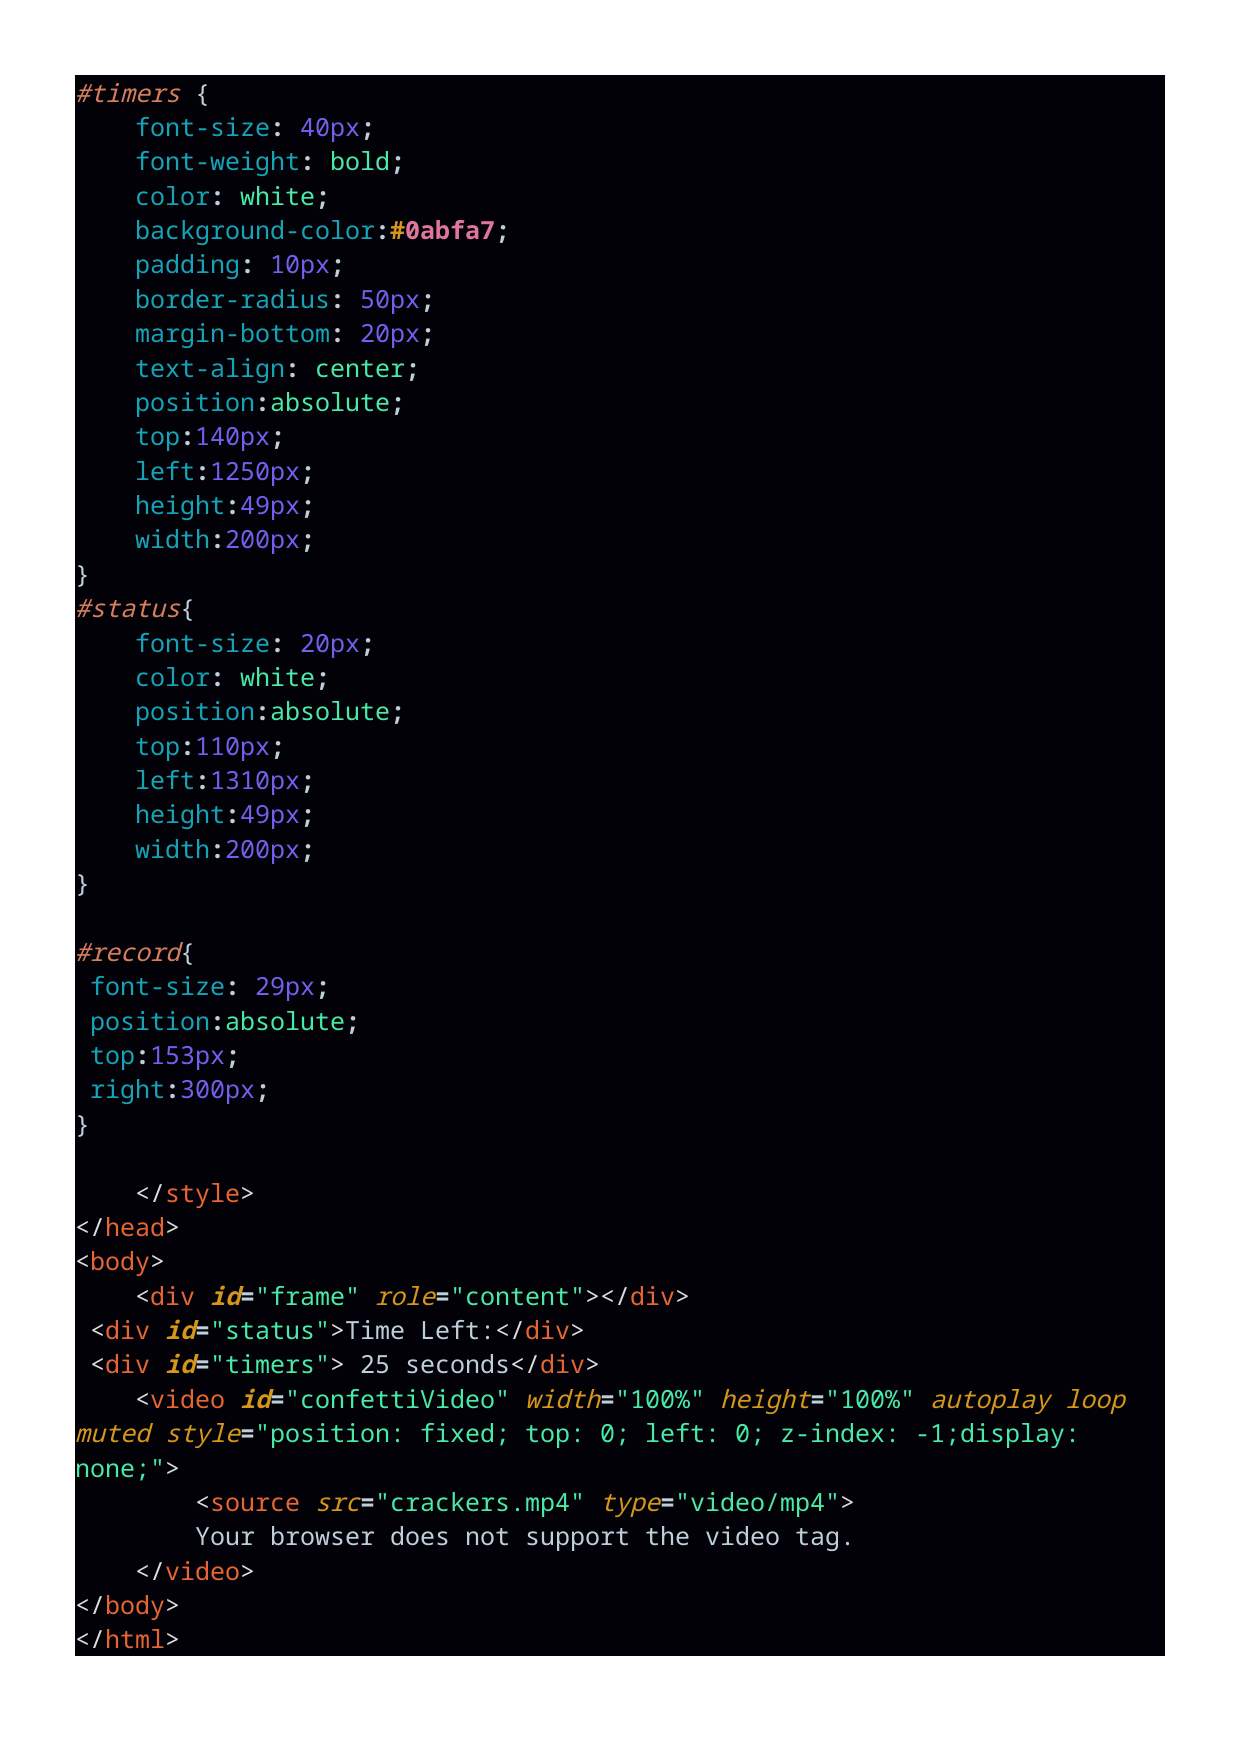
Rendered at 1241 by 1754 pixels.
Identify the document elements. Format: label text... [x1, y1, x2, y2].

text left:1310px; [75, 762, 1165, 797]
text </body> [75, 1587, 1165, 1622]
text text-align: center; [75, 350, 1165, 384]
text width:200px; [75, 831, 1165, 866]
text <body> [75, 1244, 1165, 1278]
text </style> [75, 1175, 1165, 1209]
text } [75, 1106, 1165, 1141]
text top:140px; [75, 419, 1165, 453]
text margin-bottom: 20px; [75, 316, 1165, 350]
text #status{ [75, 591, 1165, 625]
text font-size: 20px; [75, 625, 1165, 659]
text <video id="confettiVideo" width="100%" height="100%" autoplay loop muted style="position: fixed; top: 0; left: 0; z-index: -1;display: none;"> [75, 1381, 1165, 1484]
text color: white; [75, 178, 1165, 212]
text font-size: 29px; [75, 969, 1165, 1003]
text #record{ [75, 934, 1165, 969]
text top:110px; [75, 728, 1165, 762]
text } [75, 866, 1165, 900]
text #timers { [75, 75, 1165, 109]
text <div id="frame" role="content"></div> [75, 1278, 1165, 1312]
text font-weight: bold; [75, 144, 1165, 178]
text top:153px; [75, 1037, 1165, 1072]
text </video> [75, 1553, 1165, 1587]
text border-radius: 50px; [75, 281, 1165, 316]
text font-size: 40px; [75, 109, 1165, 144]
text <source src="crackers.mp4" type="video/mp4"> [75, 1484, 1165, 1519]
text background-color:#0abfa7; [75, 212, 1165, 247]
text <div id="timers"> 25 seconds</div> [75, 1347, 1165, 1381]
text height:49px; [75, 487, 1165, 522]
text } [75, 556, 1165, 591]
text <div id="status">Time Left:</div> [75, 1312, 1165, 1347]
text </html> [75, 1622, 1165, 1656]
text position:absolute; [75, 694, 1165, 728]
text position:absolute; [75, 384, 1165, 419]
text Your browser does not support the video tag. [75, 1519, 1165, 1553]
text left:1250px; [75, 453, 1165, 487]
text width:200px; [75, 522, 1165, 556]
text padding: 10px; [75, 247, 1165, 281]
text position:absolute; [75, 1003, 1165, 1037]
text right:300px; [75, 1072, 1165, 1106]
text height:49px; [75, 797, 1165, 831]
text color: white; [75, 659, 1165, 694]
text </head> [75, 1209, 1165, 1244]
